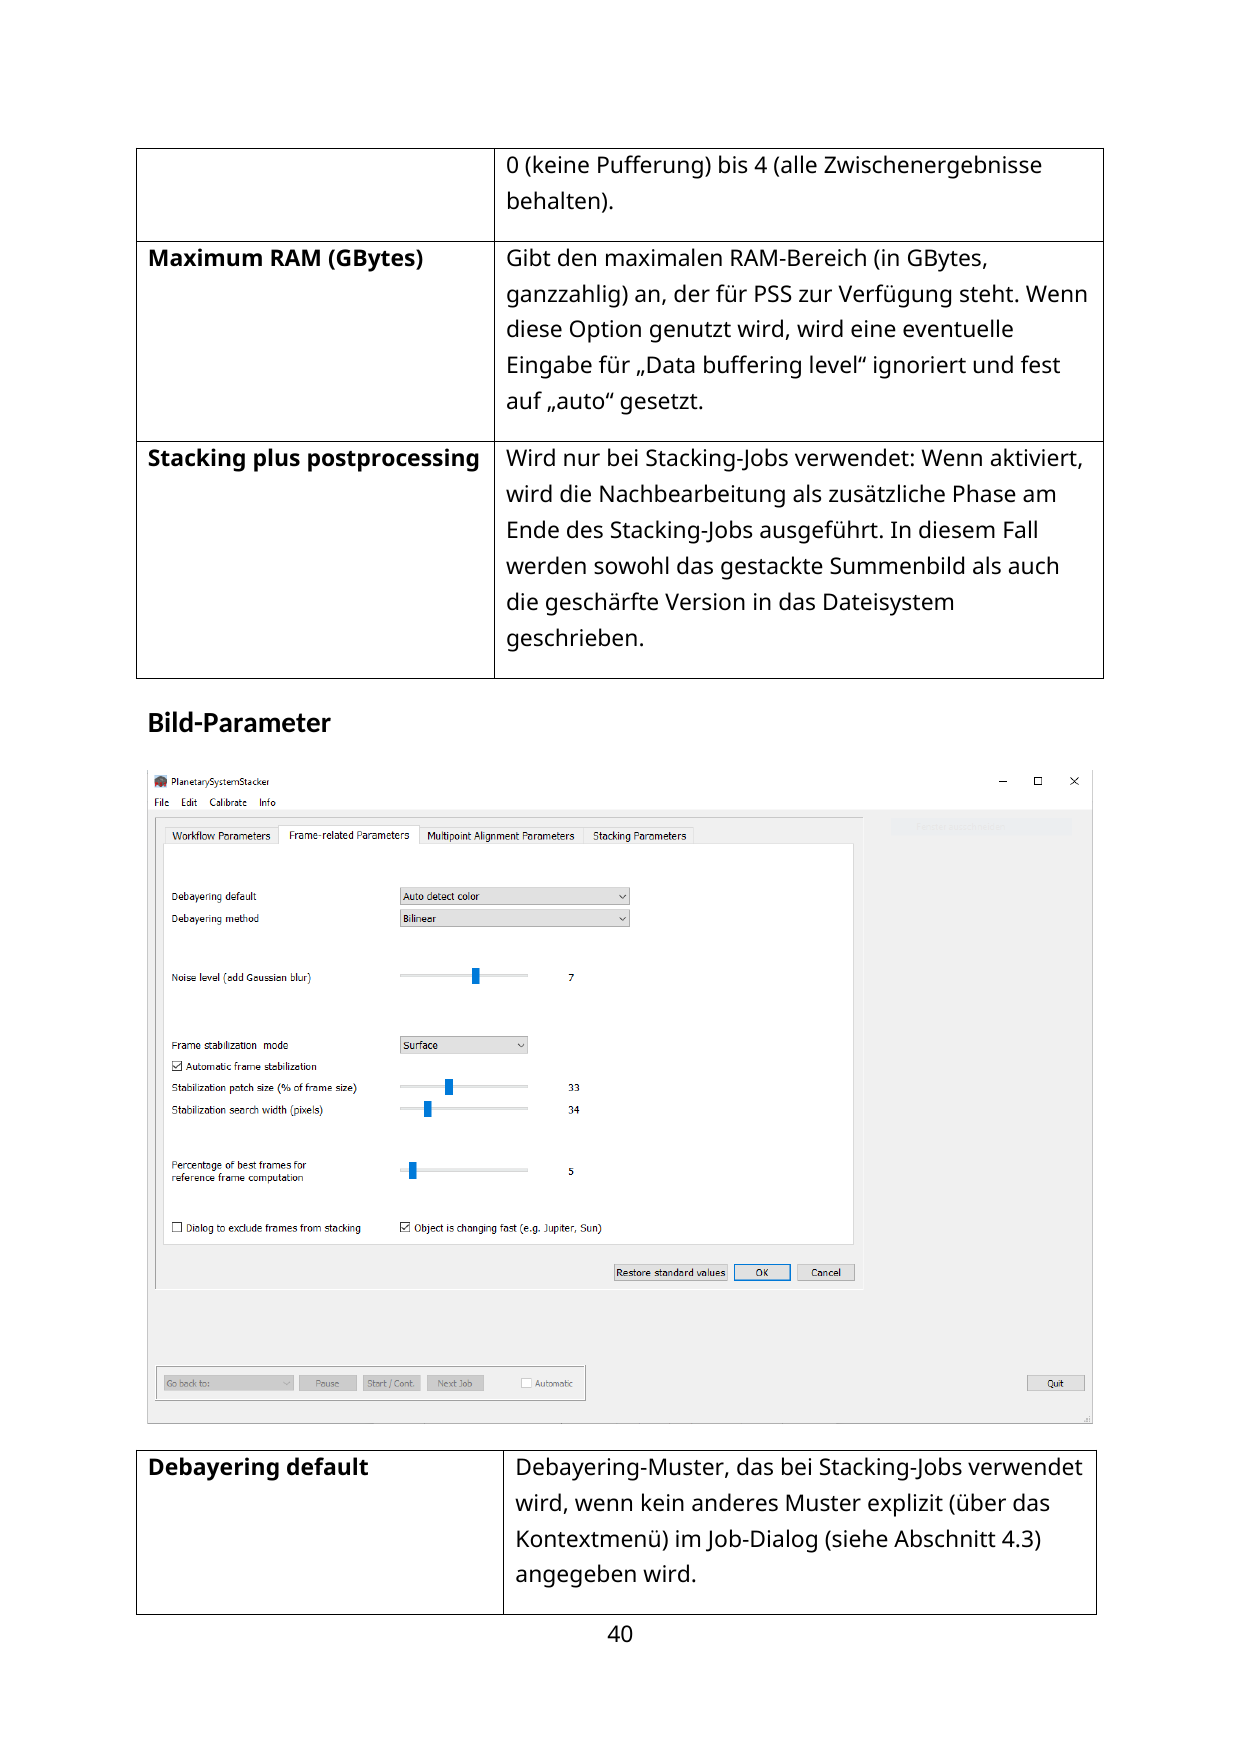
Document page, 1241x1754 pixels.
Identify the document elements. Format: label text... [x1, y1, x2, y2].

table_cell Wird nur bei Stacking-Jobs verwendet: Wenn aktiviert, wird die Nachbearbeitung als zusätzliche Phase am Ende des Stacking-Jobs ausgeführt. In diesem Fall werden sowohl das gestackte Summenbild als auch die geschärfte Version in das Dateisystem geschrieben. [495, 442, 1103, 678]
picture [147, 770, 1093, 1424]
table_header Debayering default [137, 1451, 503, 1614]
table_cell Gibt den maximalen RAM-Bereich (in GBytes, ganzzahlig) an, der für PSS zur Verfügung steht. Wenn diese Option genutzt wird, wird eine eventuelle Eingabe für „Data buffering level“ ignoriert und fest auf „auto“ gesetzt. [495, 242, 1103, 441]
table_header Debayering-Muster, das bei Stacking-Jobs verwendet wird, wenn kein anderes Muster explizit (über das Kontextmenü) im Job-Dialog (siehe Abschnitt 4.3) angegeben wird. [504, 1451, 1096, 1614]
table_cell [495, 149, 1103, 241]
table_cell Stacking plus postprocessing [137, 442, 494, 678]
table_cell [137, 149, 494, 241]
table_cell Maximum RAM (GBytes) [137, 242, 494, 441]
subtitle Bild-Parameter [148, 704, 1093, 739]
